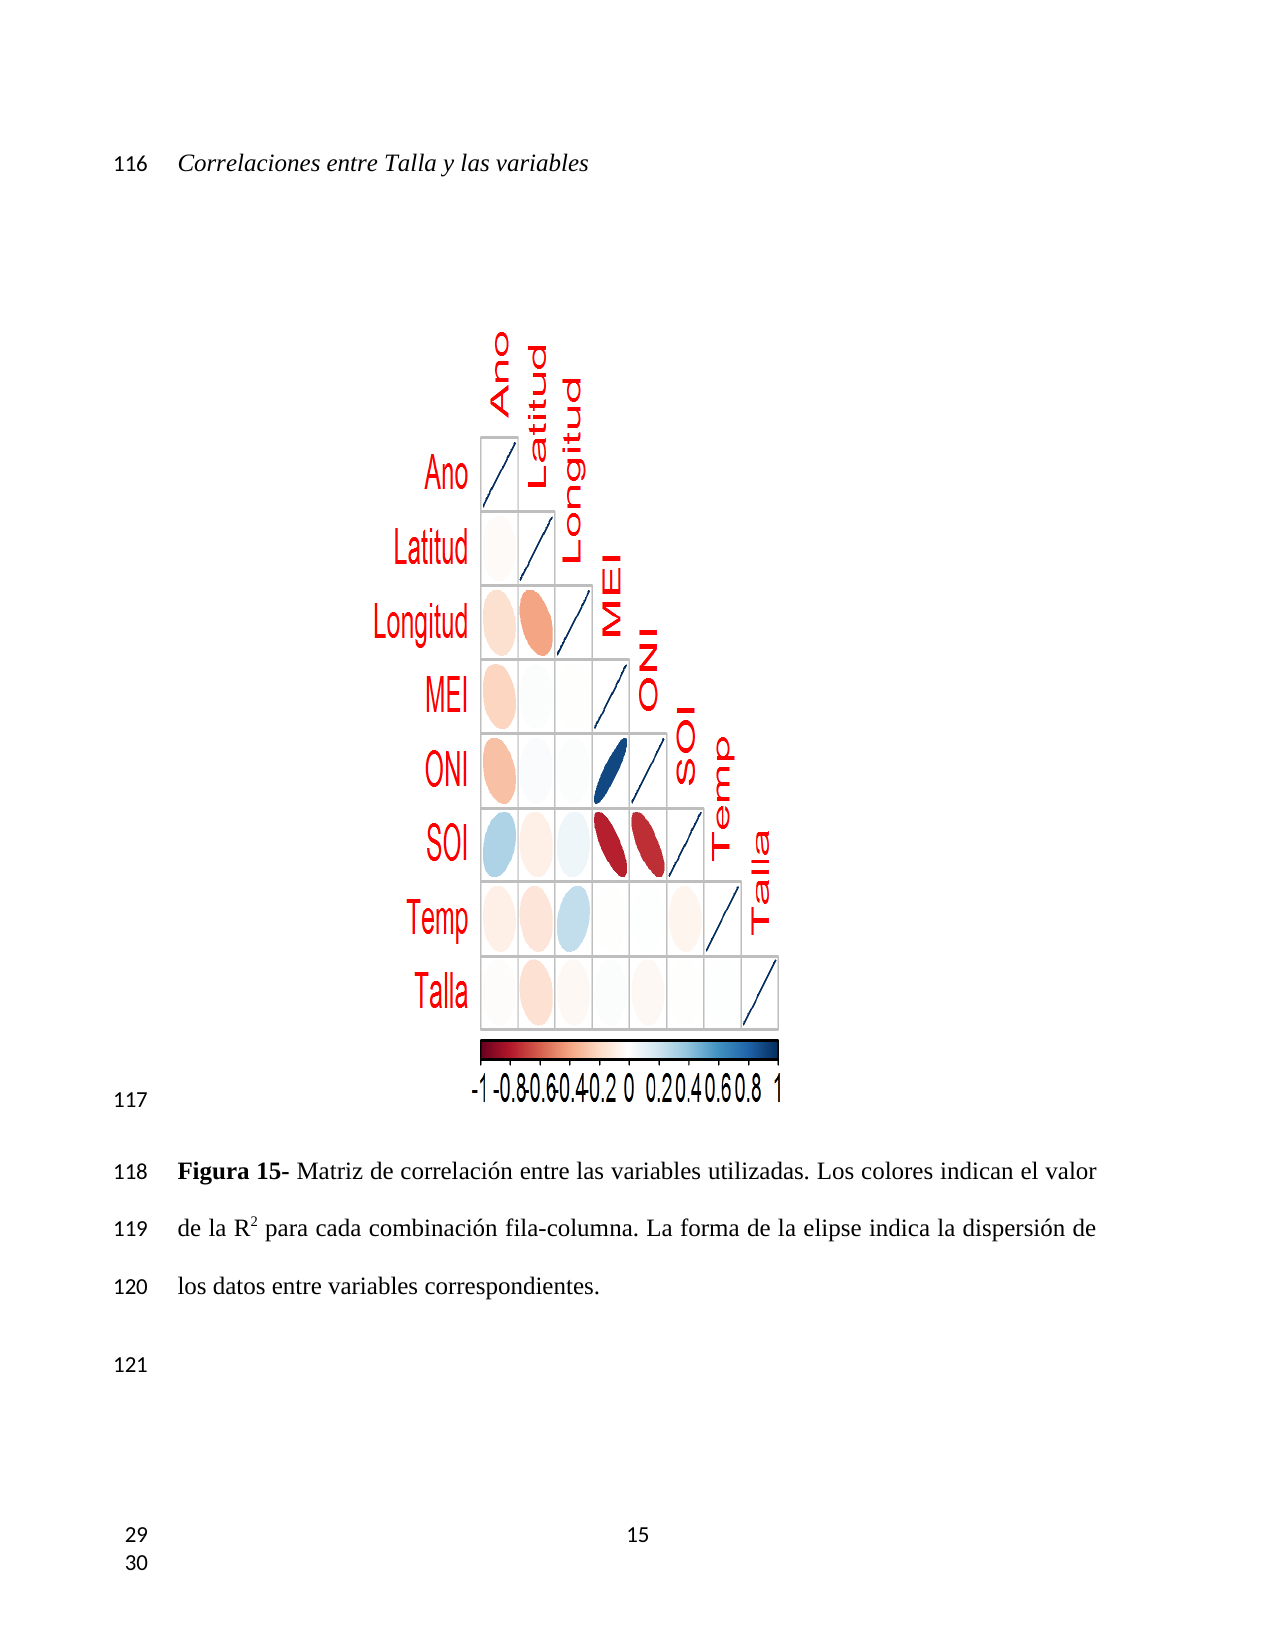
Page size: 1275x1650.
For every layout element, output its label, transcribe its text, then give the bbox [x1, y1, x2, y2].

text Figura 15- Matriz de correlación entre las variables utilizadas. Los colores indican el valor de la R2 para cada combinación fila-columna. La forma de la elipse indica la dispersión de los datos entre variables correspondientes. [177, 1156, 1098, 1299]
text Correlaciones entre Talla y las variables [177, 148, 1098, 176]
picture [177, 226, 1063, 1107]
